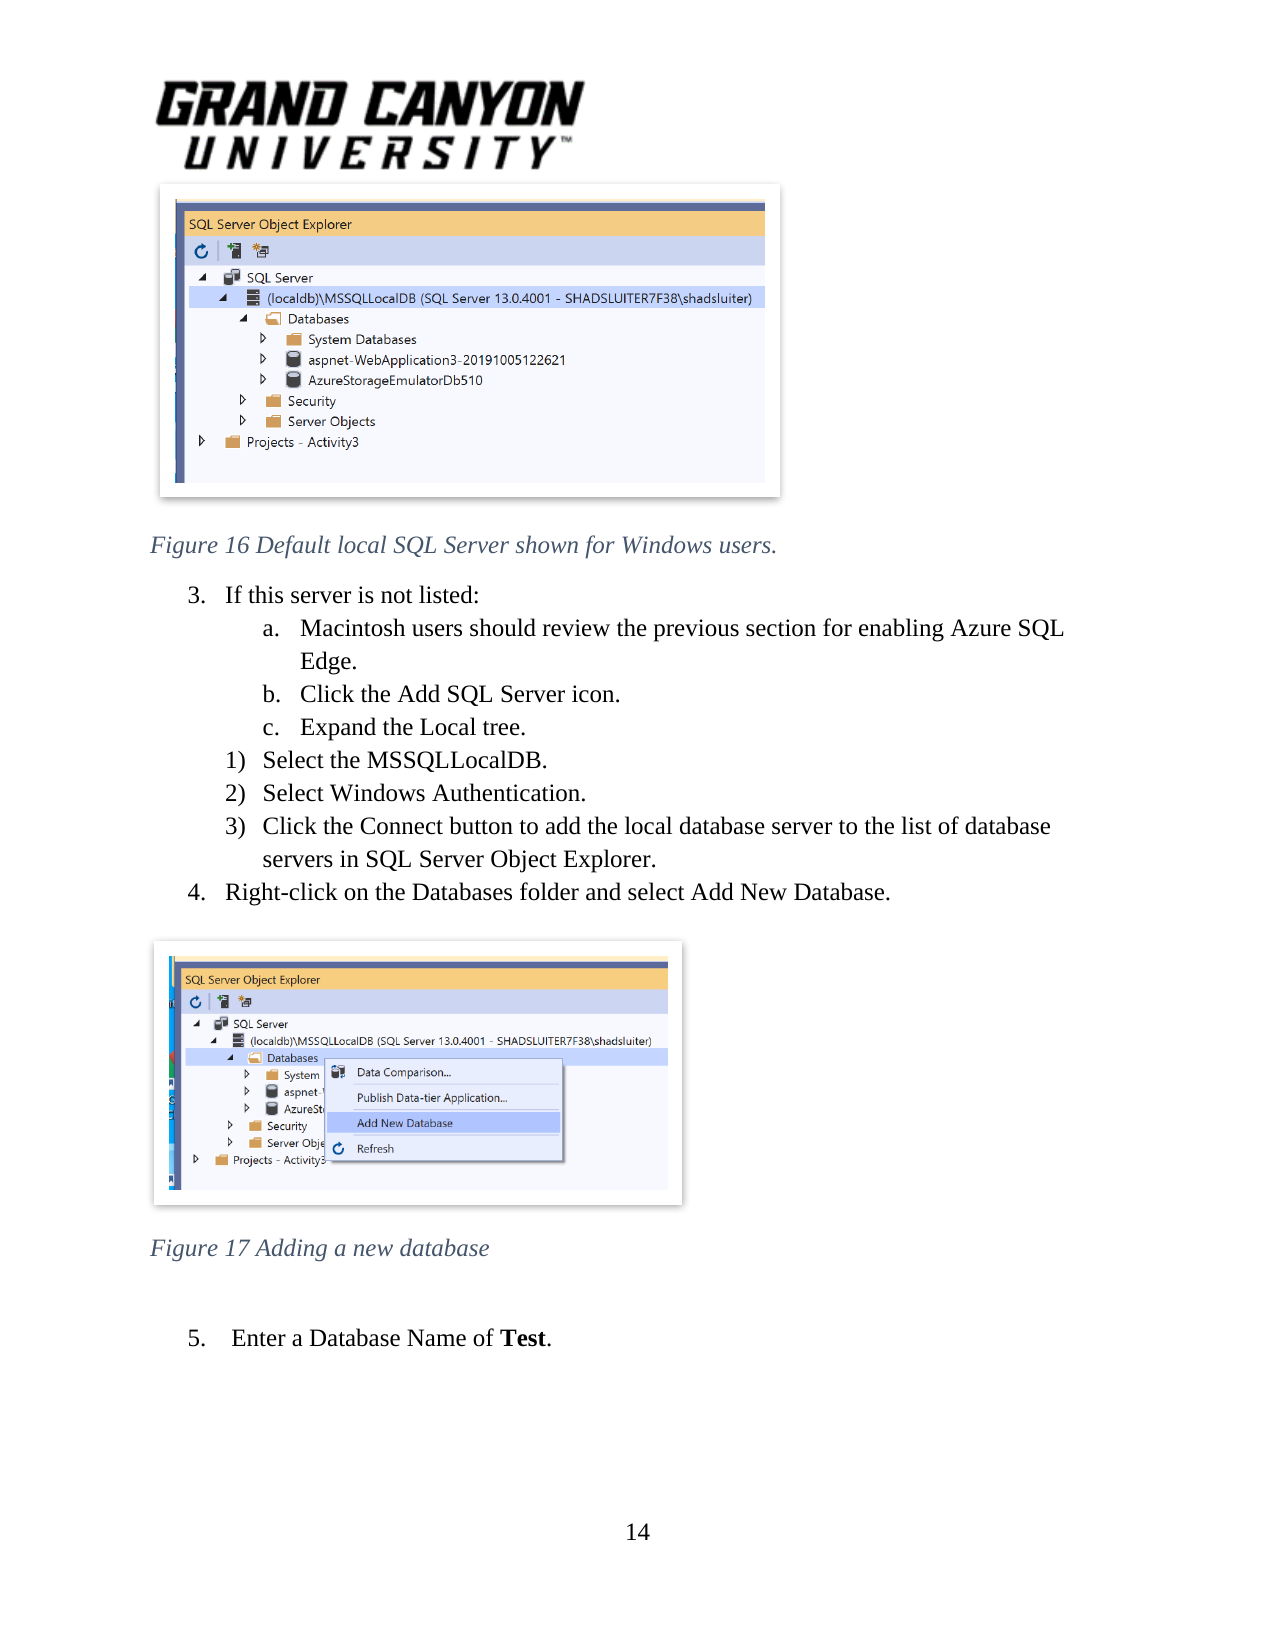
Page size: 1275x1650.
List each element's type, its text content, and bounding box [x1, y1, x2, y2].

text Figure 17 Adding a new database [150, 1233, 1125, 1261]
picture [150, 75, 590, 179]
picture [175, 199, 765, 483]
list Select Windows Authentication. [225, 778, 1125, 807]
list Expand the Local tree. [262, 712, 1125, 741]
list Macintosh users should review the previous section for enabling Azure SQL Edge. [262, 613, 1125, 675]
picture [169, 956, 668, 1190]
list Right-click on the Databases folder and select Add New Database. [187, 877, 1125, 906]
list Enter a Database Name of Test. [187, 1323, 1125, 1352]
list Click the Add SQL Server icon. [262, 679, 1125, 708]
list Click the Connect button to add the local database server to the list of database servers in SQL Server Object Explorer. [225, 811, 1125, 873]
list Select the MSSQLLocalDB. [225, 745, 1125, 774]
text Figure 16 Default local SQL Server shown for Windows users. [150, 530, 1125, 559]
list If this server is not listed: [187, 580, 1125, 609]
